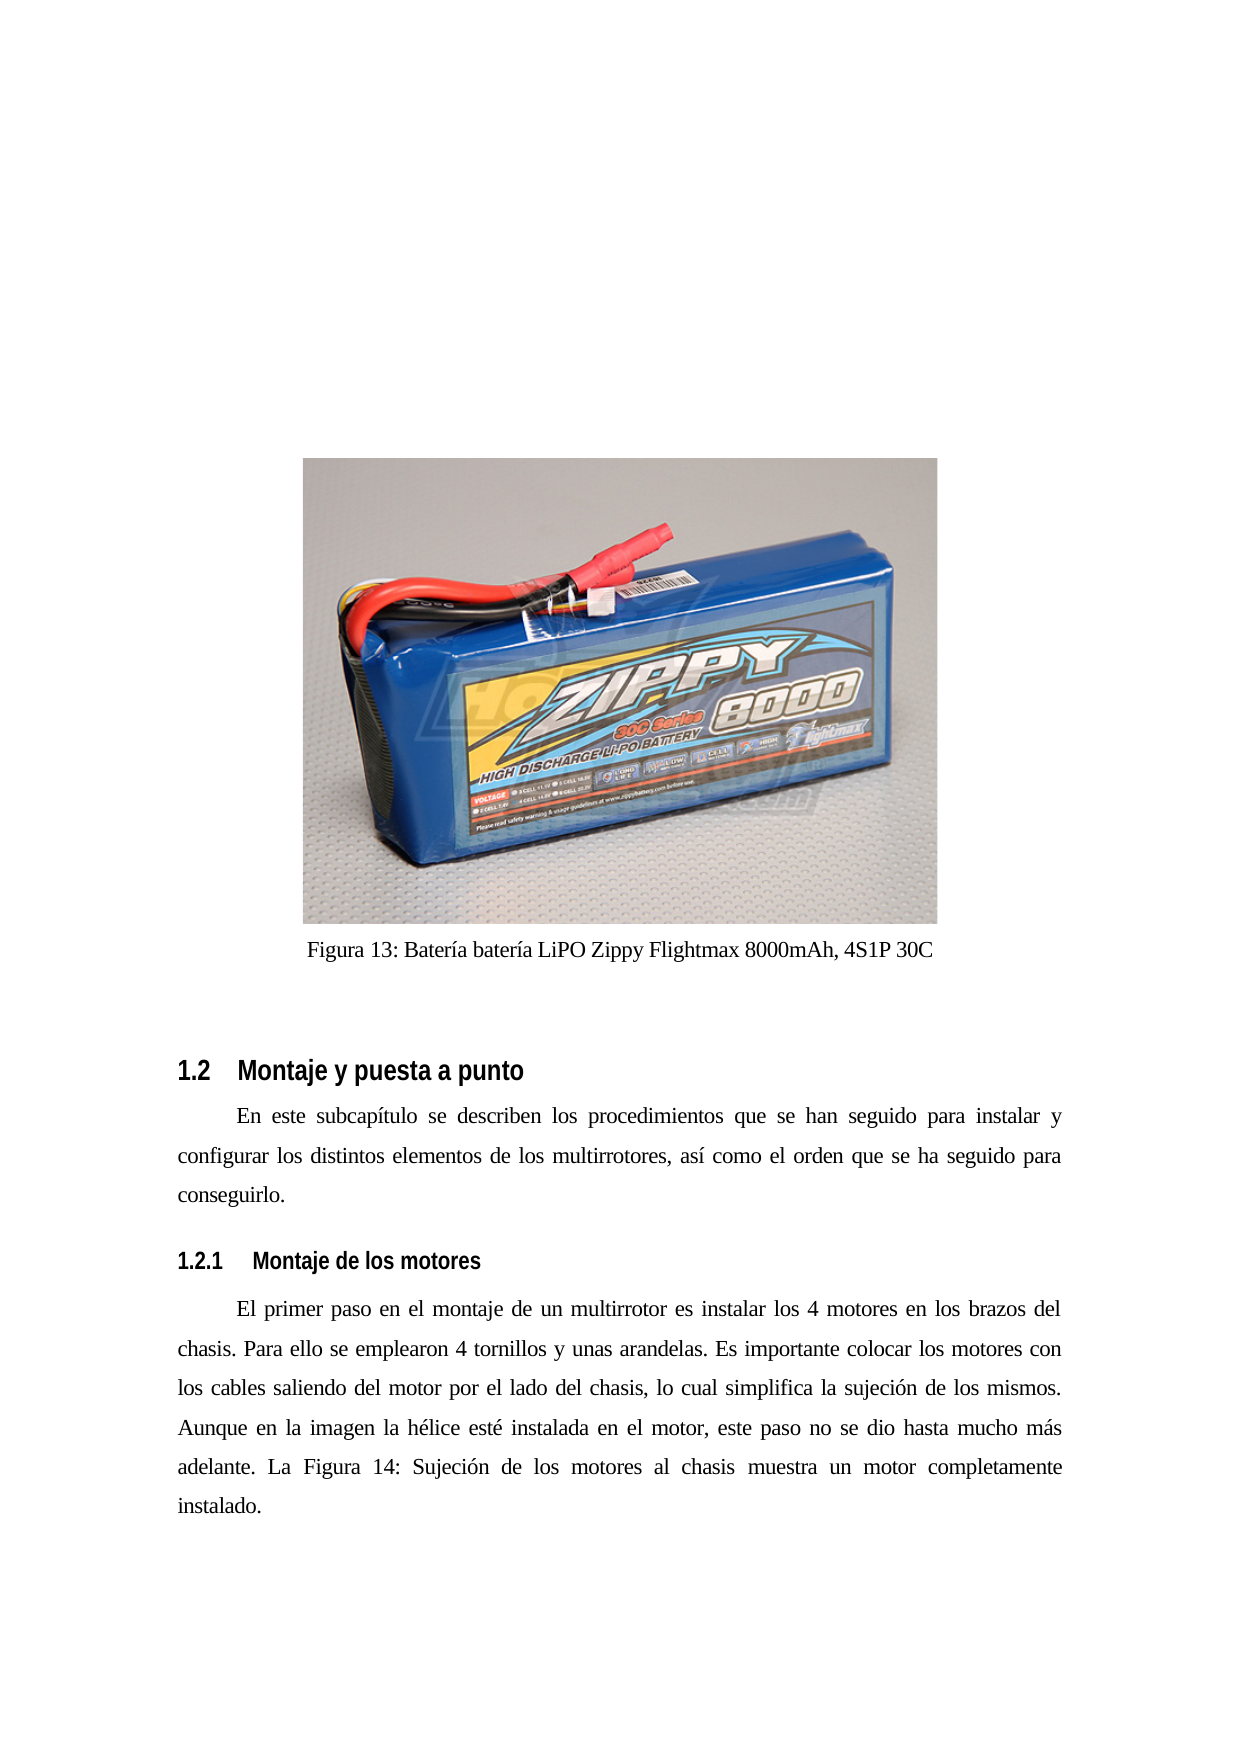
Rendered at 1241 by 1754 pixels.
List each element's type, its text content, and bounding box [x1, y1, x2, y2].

text El primer paso en el montaje de un multirrotor es instalar los 4 motores en los brazos del chasis. Para ello se emplearon 4 tornillos y unas arandelas. Es importante colocar los motores con los cables saliendo del motor por el lado del chasis, lo cual simplifica la sujeción de los mismos. Aunque en la imagen la hélice esté instalada en el motor, este paso no se dio hasta mucho más adelante. La Figura 14: Sujeción de los motores al chasis muestra un motor completamente instalado. [177, 1295, 1063, 1519]
text En este subcapítulo se describen los procedimientos que se han seguido para instalar y configurar los distintos elementos de los multirrotores, así como el orden que se ha seguido para conseguirlo. [177, 1102, 1063, 1207]
picture [302, 458, 938, 924]
subtitle Montaje y puesta a punto [177, 1053, 1063, 1087]
subtitle Montaje de los motores [177, 1246, 1063, 1274]
text Figura 13: Batería batería LiPO Zippy Flightmax 8000mAh, 4S1P 30C [177, 937, 1063, 963]
